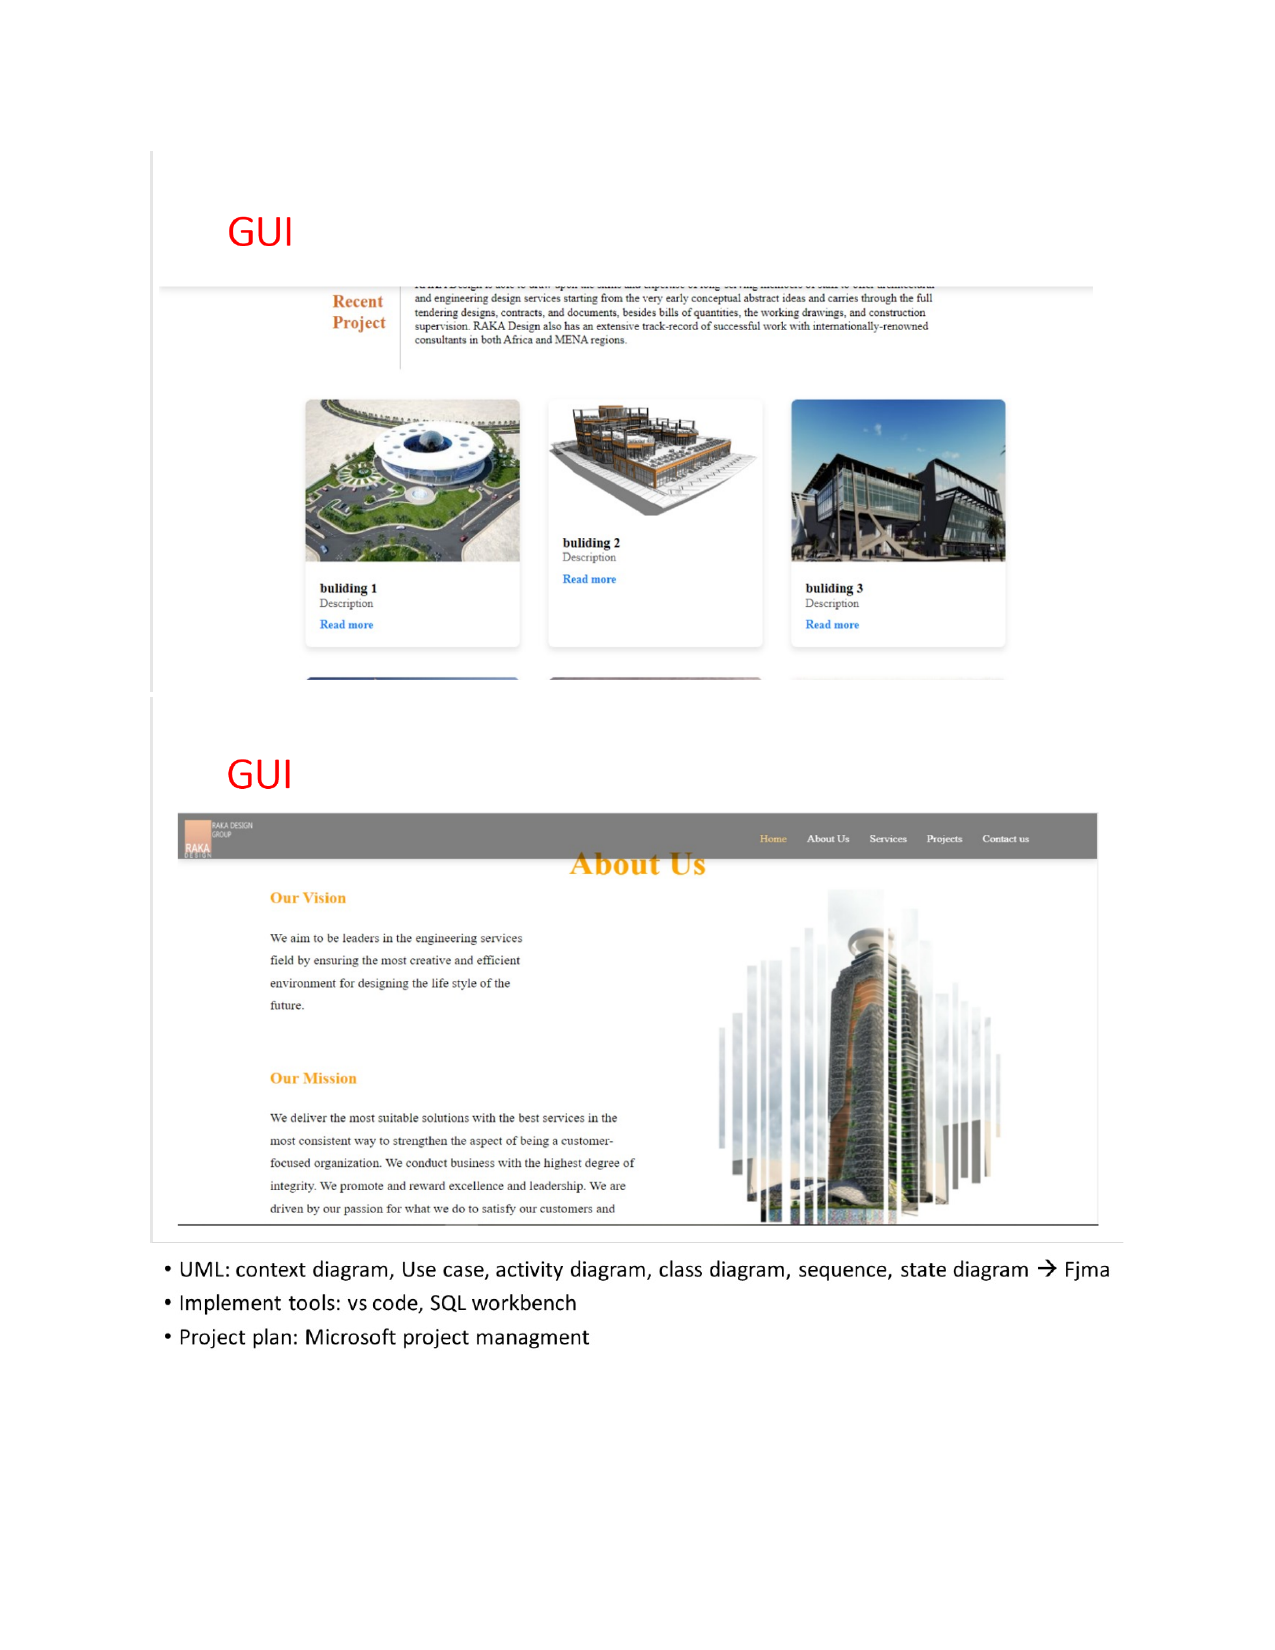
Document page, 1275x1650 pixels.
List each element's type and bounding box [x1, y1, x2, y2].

picture [150, 697, 1124, 1243]
picture [150, 151, 1124, 692]
picture [150, 1247, 1124, 1364]
